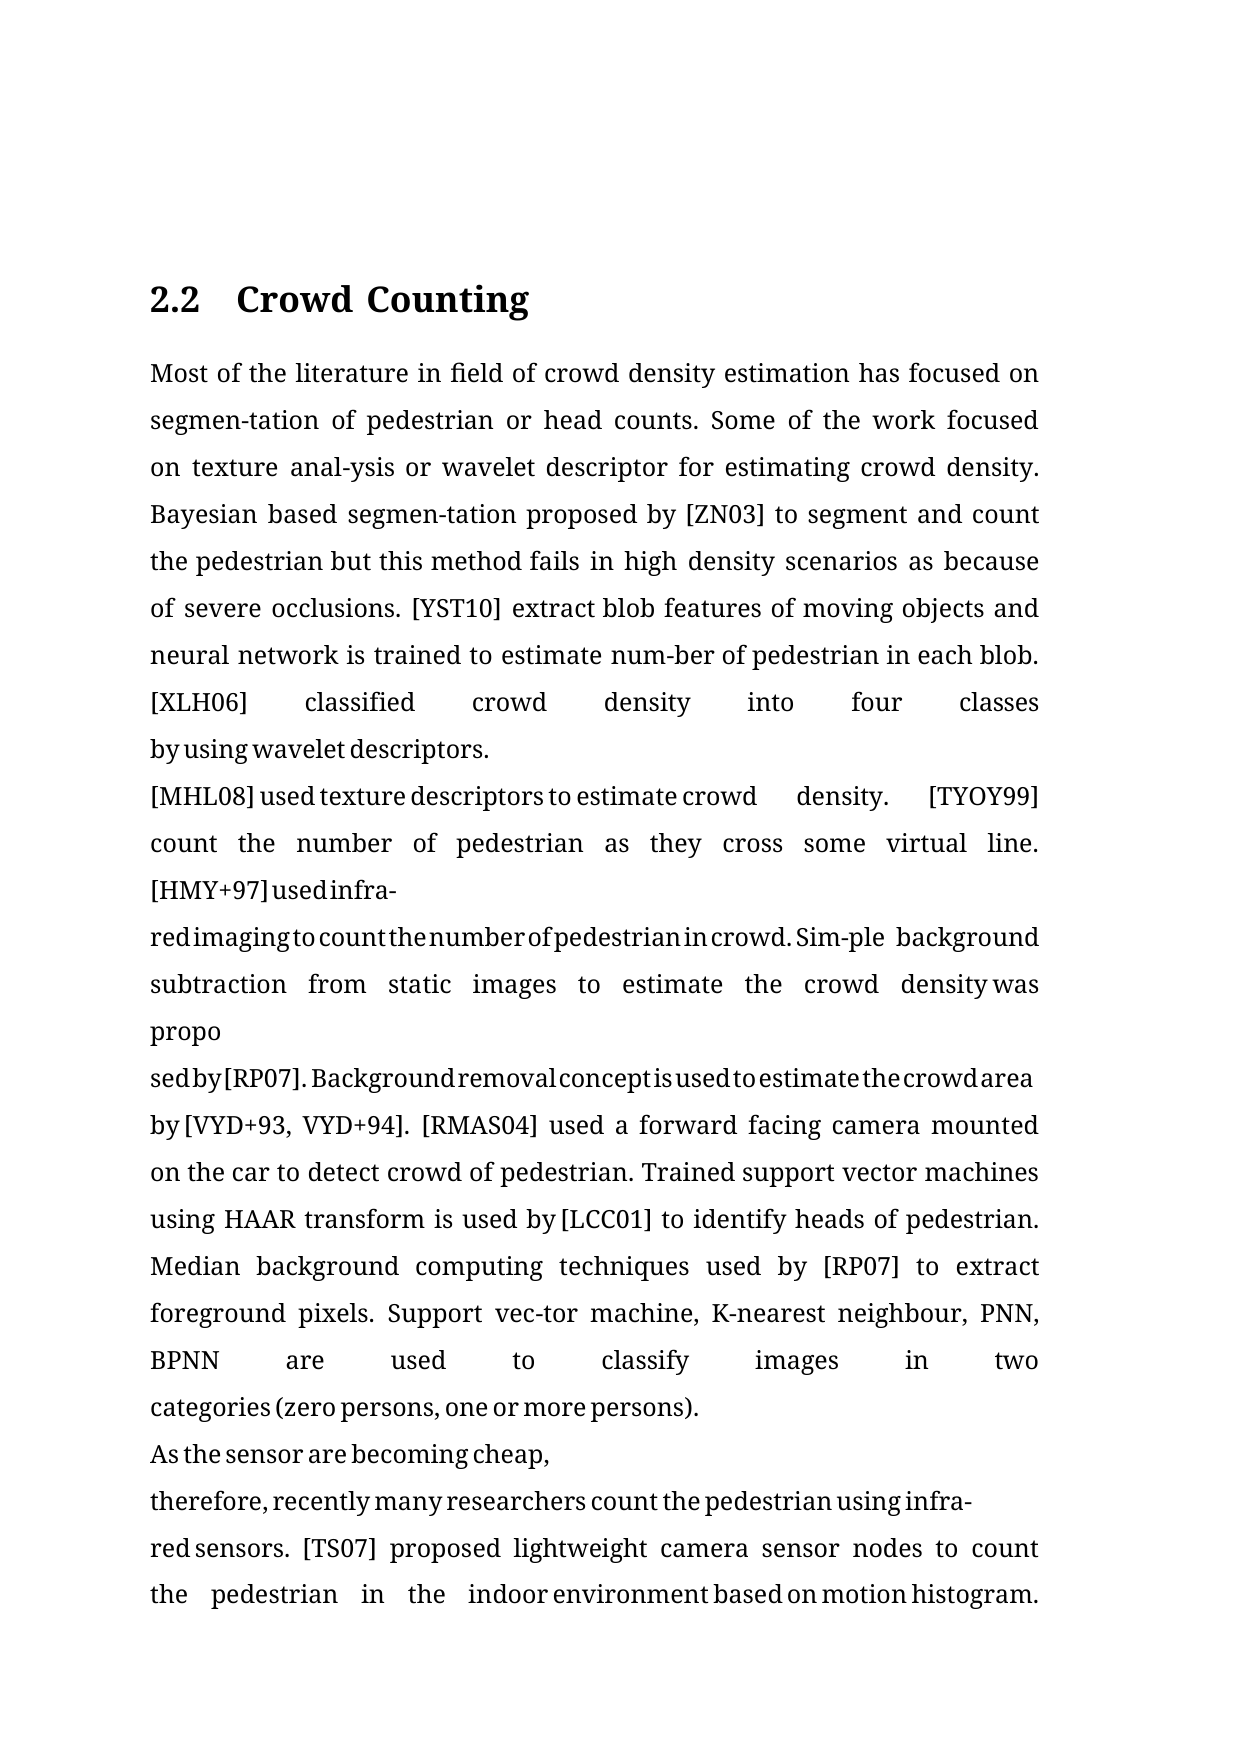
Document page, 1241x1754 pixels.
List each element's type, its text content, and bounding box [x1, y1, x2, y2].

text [150, 356, 1039, 1611]
text 2.2 Crowd Counting [150, 274, 1154, 322]
